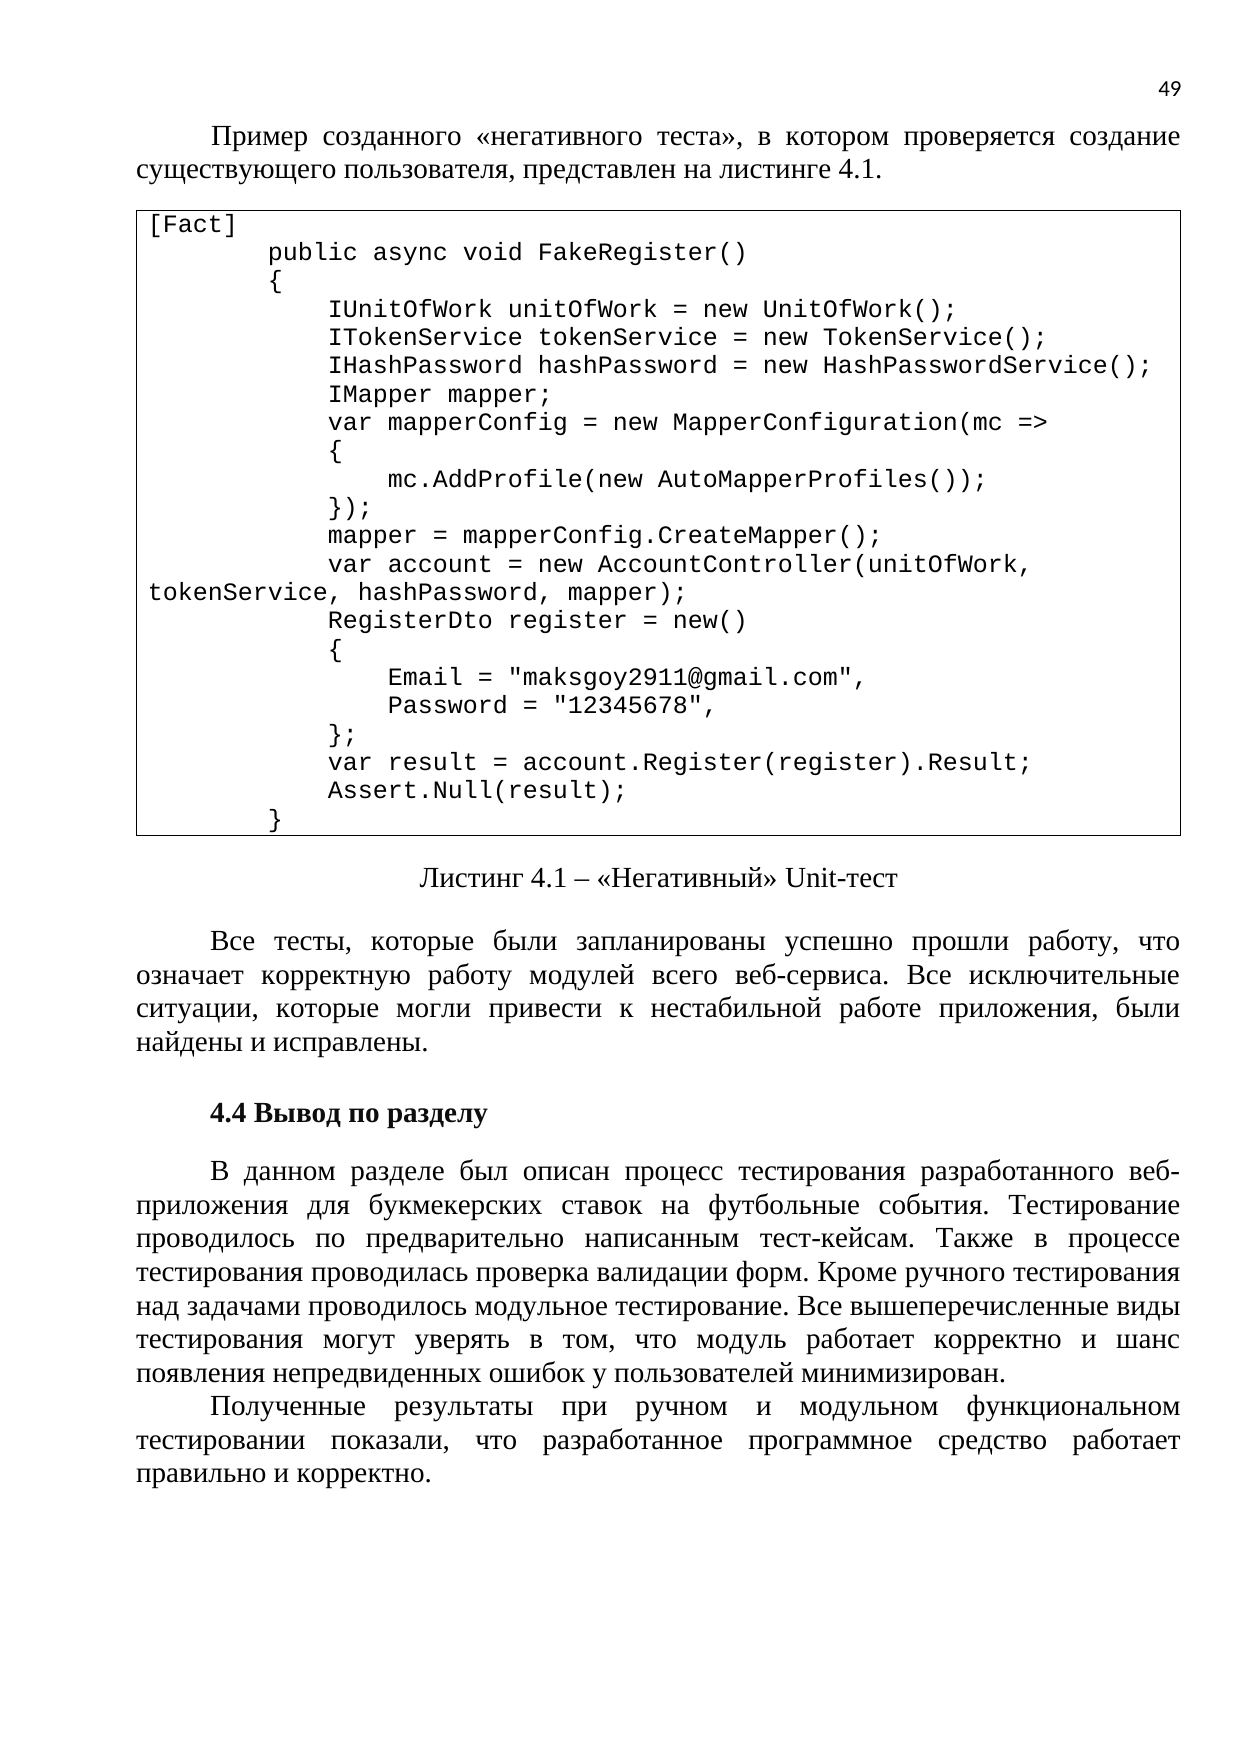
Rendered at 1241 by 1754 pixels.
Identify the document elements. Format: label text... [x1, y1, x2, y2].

text В данном разделе был описан процесс тестирования разработанного веб-приложения для букмекерских ставок на футбольные события. Тестирование проводилось по предварительно написанным тест-кейсам. Также в процессе тестирования проводилась проверка валидации форм. Кроме ручного тестирования над задачами проводилось модульное тестирование. Все вышеперечисленные виды тестирования могут уверять в том, что модуль работает корректно и шанс появления непредвиденных ошибок у пользователей минимизирован. [136, 1153, 1181, 1388]
text Пример созданного «негативного теста», в котором проверяется создание существующего пользователя, представлен на листинге 4.1. [136, 118, 1181, 185]
table_header [Fact] public async void FakeRegister() { IUnitOfWork unitOfWork = new UnitOfWork(); ITokenService tokenService = new TokenService(); IHashPassword hashPassword = new HashPasswordService(); IMapper mapper; var mapperConfig = new MapperConfiguration(mc => { mc.AddProfile(new AutoMapperProfiles()); }); mapper = mapperConfig.CreateMapper(); var account = new AccountController(unitOfWork, tokenService, hashPassword, mapper); RegisterDto register = new() { Email = "maksgoy2911@gmail.com", Password = "12345678", }; var result = account.Register(register).Result; Assert.Null(result); } [137, 211, 1180, 834]
text Листинг 4.1 – «Негативный» Unit-тест [136, 861, 1181, 894]
text Все тесты, которые были запланированы успешно прошли работу, что означает корректную работу модулей всего веб-сервиса. Все исключительные ситуации, которые могли привести к нестабильной работе приложения, были найдены и исправлены. [136, 923, 1181, 1057]
text 4.4 Вывод по разделу [136, 1095, 1181, 1128]
text Полученные результаты при ручном и модульном функциональном тестировании показали, что разработанное программное средство работает правильно и корректно. [136, 1388, 1181, 1489]
